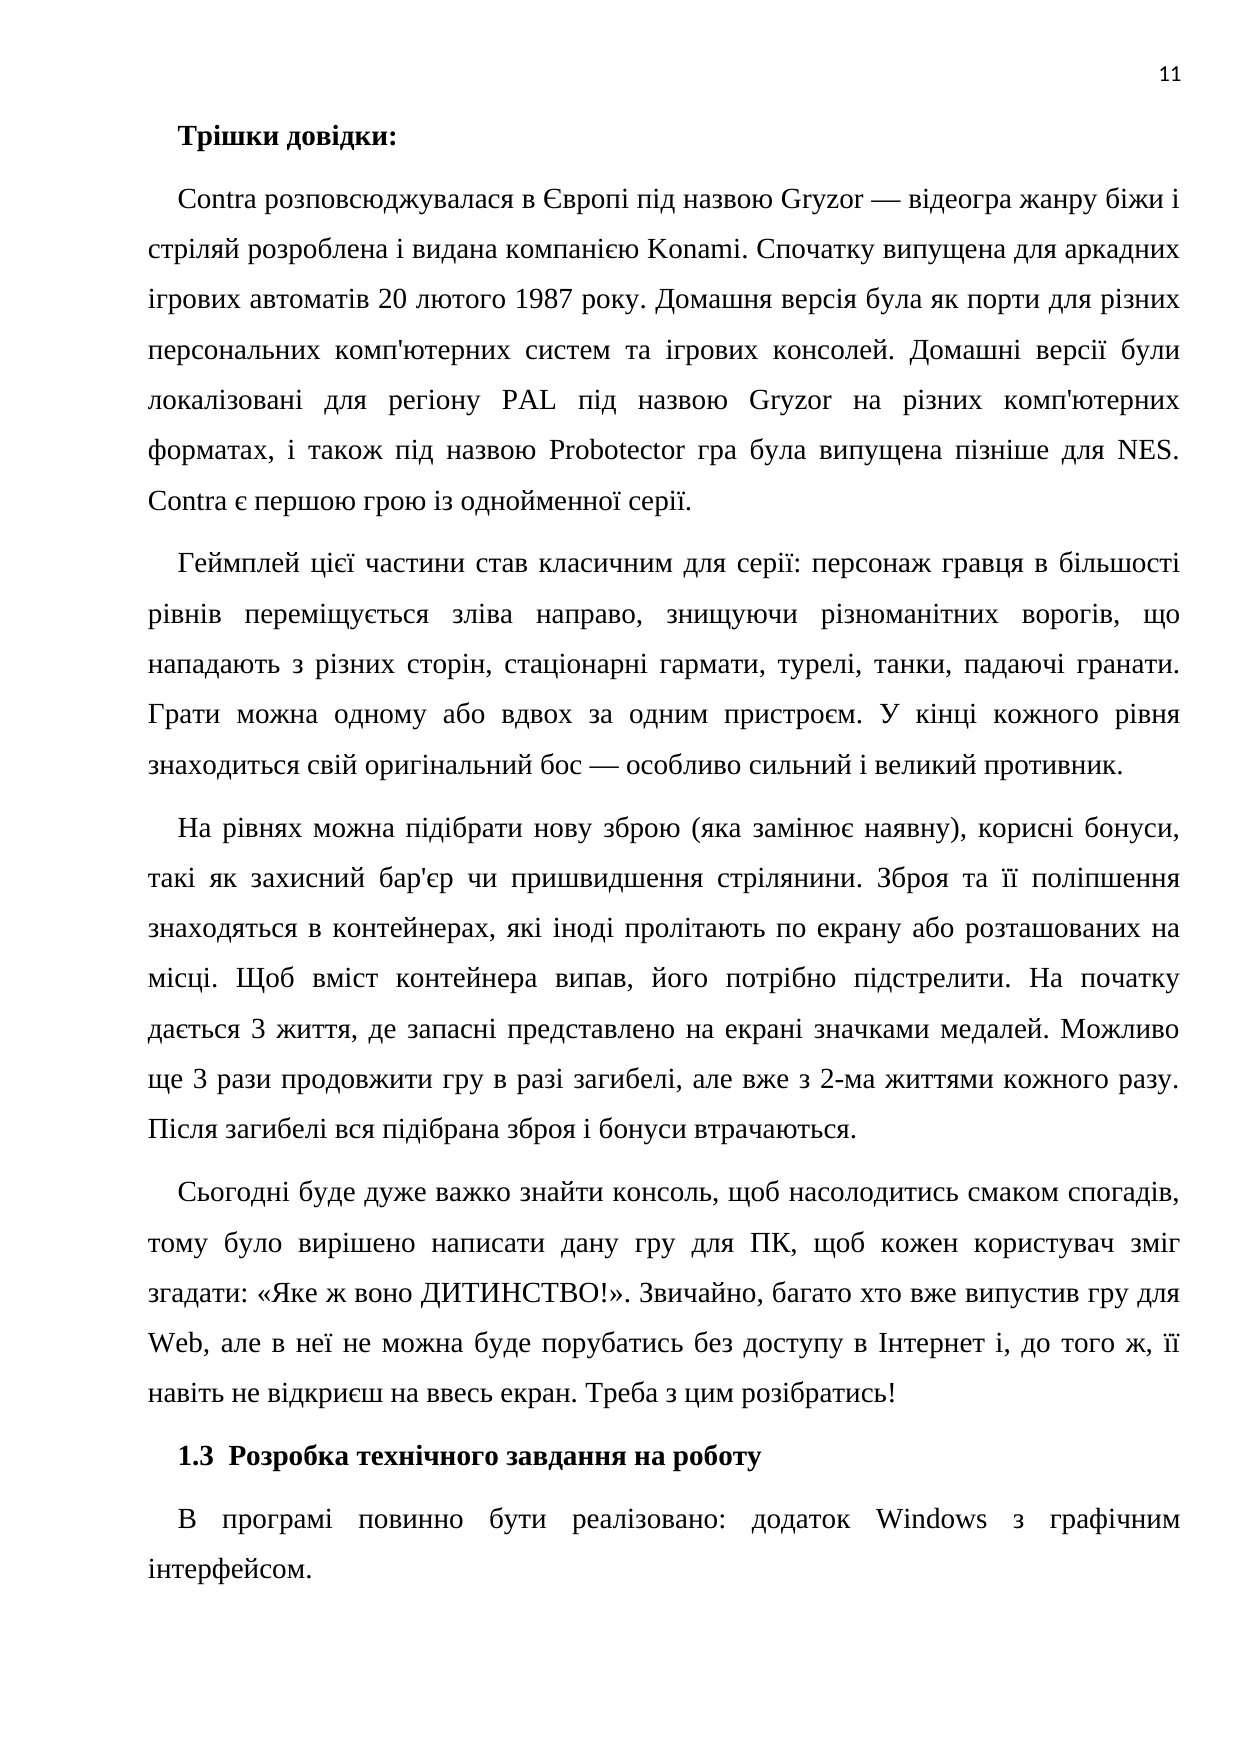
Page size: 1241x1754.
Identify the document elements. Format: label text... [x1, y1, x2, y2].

text Сьогодні буде дуже важко знайти консоль, щоб насолодитись смаком спогадів, тому було вирішено написати дану гру для ПК, щоб кожен користувач зміг згадати: «Яке ж воно ДИТИНСТВО!». Звичайно, багато хто вже випустив гру для Web, але в неї не можна буде порубатись без доступу в Інтернет і, до того ж, її навіть не відкриєш на ввесь екран. Треба з цим розібратись! [148, 1174, 1181, 1409]
text Геймплей цієї частини став класичним для серії: персонаж гравця в більшості рівнів переміщується зліва направо, знищуючи різноманітних ворогів, що нападають з різних сторін, стаціонарні гармати, турелі, танки, падаючі гранати. Грати можна одному або вдвох за одним пристроєм. У кінці кожного рівня знаходиться свій оригінальний бос — особливо сильний і великий противник. [148, 546, 1181, 780]
text Трішки довідки: [148, 118, 1181, 152]
text На рівнях можна підібрати нову зброю (яка замінює наявну), корисні бонуси, такі як захисний бар'єр чи пришвидшення стрілянини. Зброя та її поліпшення знаходяться в контейнерах, які іноді пролітають по екрану або розташованих на місці. Щоб вміст контейнера випав, його потрібно підстрелити. На початку дається 3 життя, де запасні представлено на екрані значками медалей. Можливо ще 3 рази продовжити гру в разі загибелі, але вже з 2-ма життями кожного разу. Після загибелі вся підібрана зброя і бонуси втрачаються. [148, 810, 1181, 1145]
text В програмі повинно бути реалізовано: додаток Windows з графічним інтерфейсом. [148, 1501, 1181, 1585]
subtitle 1.3 Розробка технічного завдання на роботу [148, 1438, 1181, 1472]
text Contra розповсюджувалася в Європі під назвою Gryzor — відеогра жанру біжи і стріляй розроблена і видана компанією Konami. Спочатку випущена для аркадних ігрових автоматів 20 лютого 1987 року. Домашня версія була як порти для різних персональних комп'ютерних систем та ігрових консолей. Домашні версії були локалізовані для регіону PAL під назвою Gryzor на різних комп'ютерних форматах, і також під назвою Probotector гра була випущена пізніше для NES. Contra є першою грою із однойменної серії. [148, 181, 1181, 516]
